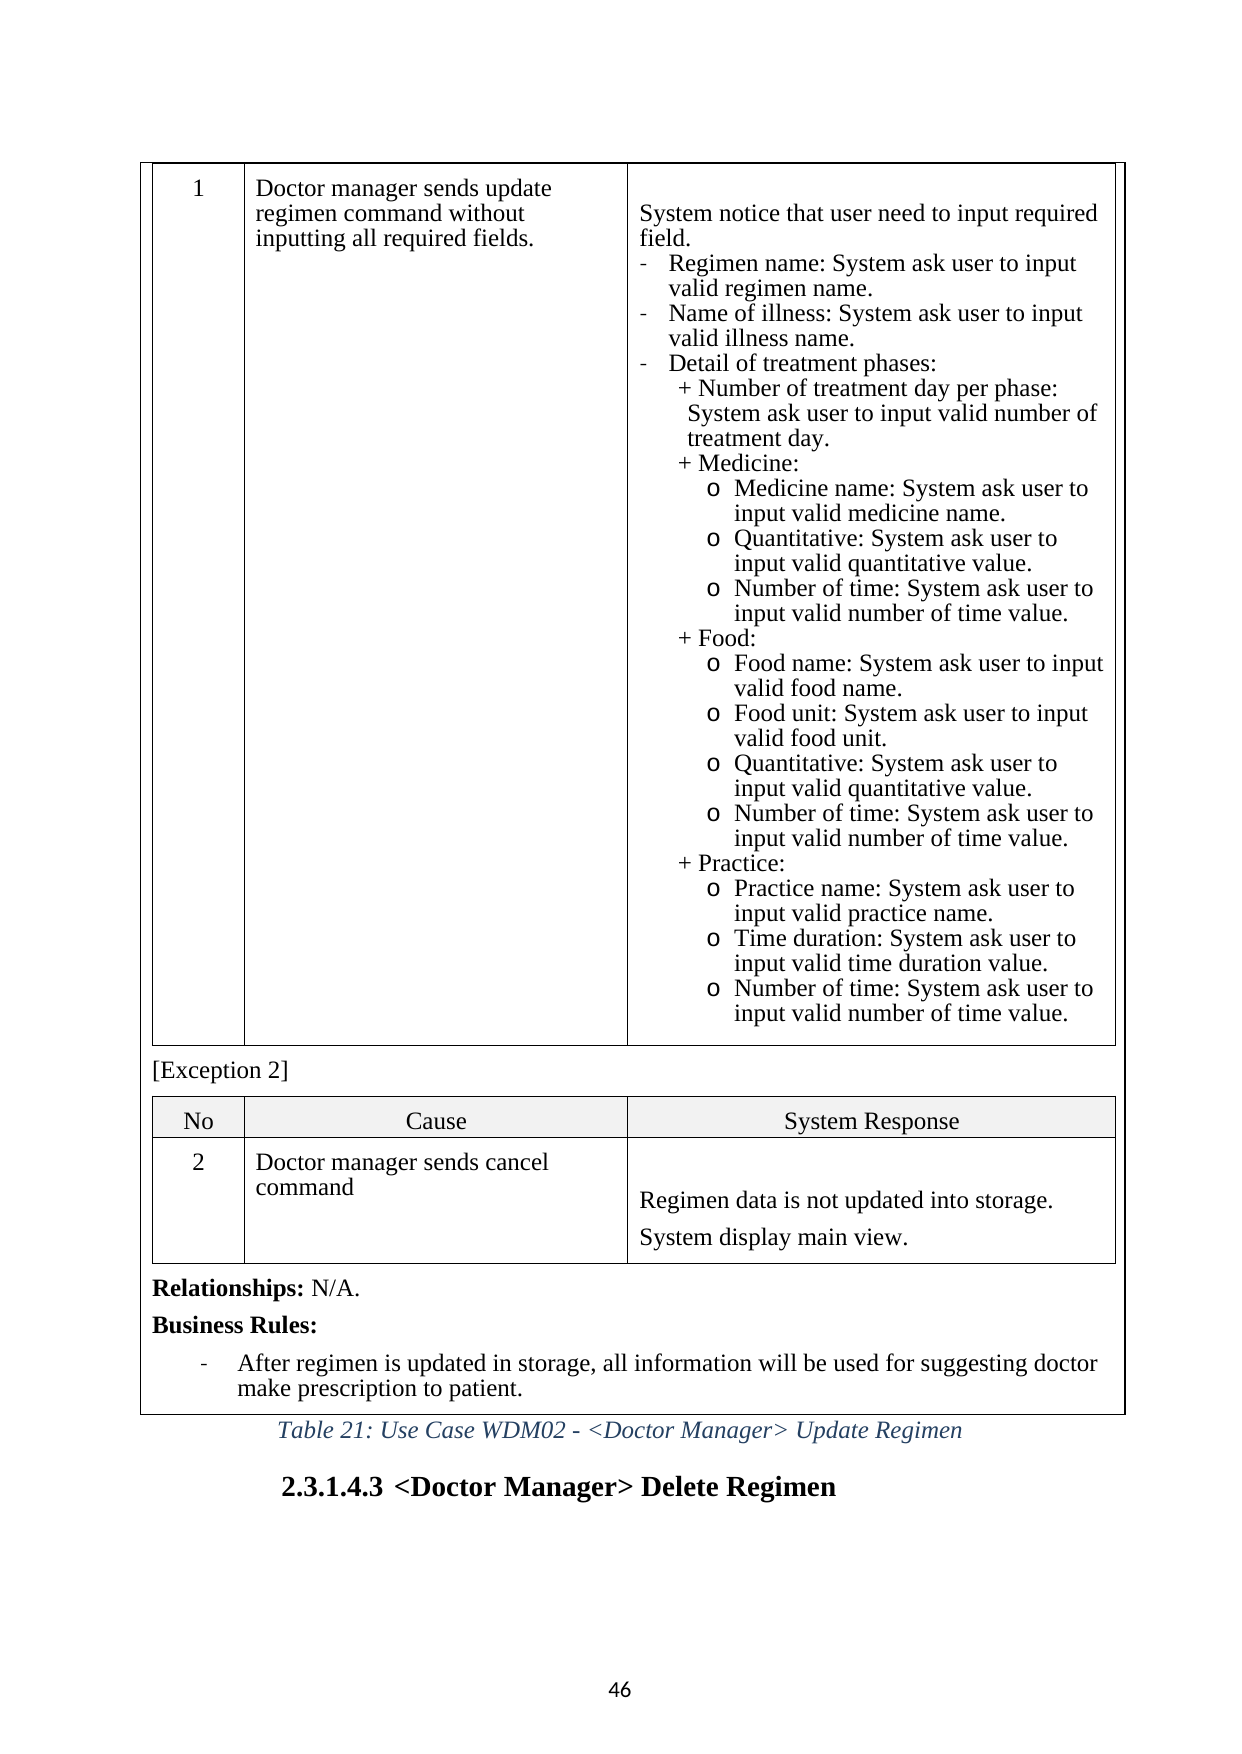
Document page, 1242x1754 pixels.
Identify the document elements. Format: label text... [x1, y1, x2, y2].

text Table 21: Use Case WDM02 - <Doctor Manager> Update Regimen [94, 1415, 1146, 1444]
subtitle <Doctor Manager> Delete Regimen [214, 1469, 1146, 1502]
table_cell Actor: Doctor Manager. Summary: This use case allows doctor manager to update regimen. Goal: Doctor Manager can update an available regimen. Triggers: Doctor Manager sends updating regimen command. Preconditions: Actor logged in system with role “Doctor Manager”. The regimen must be available before. Post Conditions: Success: New regimen data is inserted into storage. Fail: System display error message. Main Success Scenario: Alternative Scenario: [Alternative 1] Exceptions: [Exception 1] [Exception 2] Relationships: N/A. Business Rules: After regimen is updated in storage, all information will be used for suggesting doctor make prescription to patient. [141, 163, 1124, 1414]
